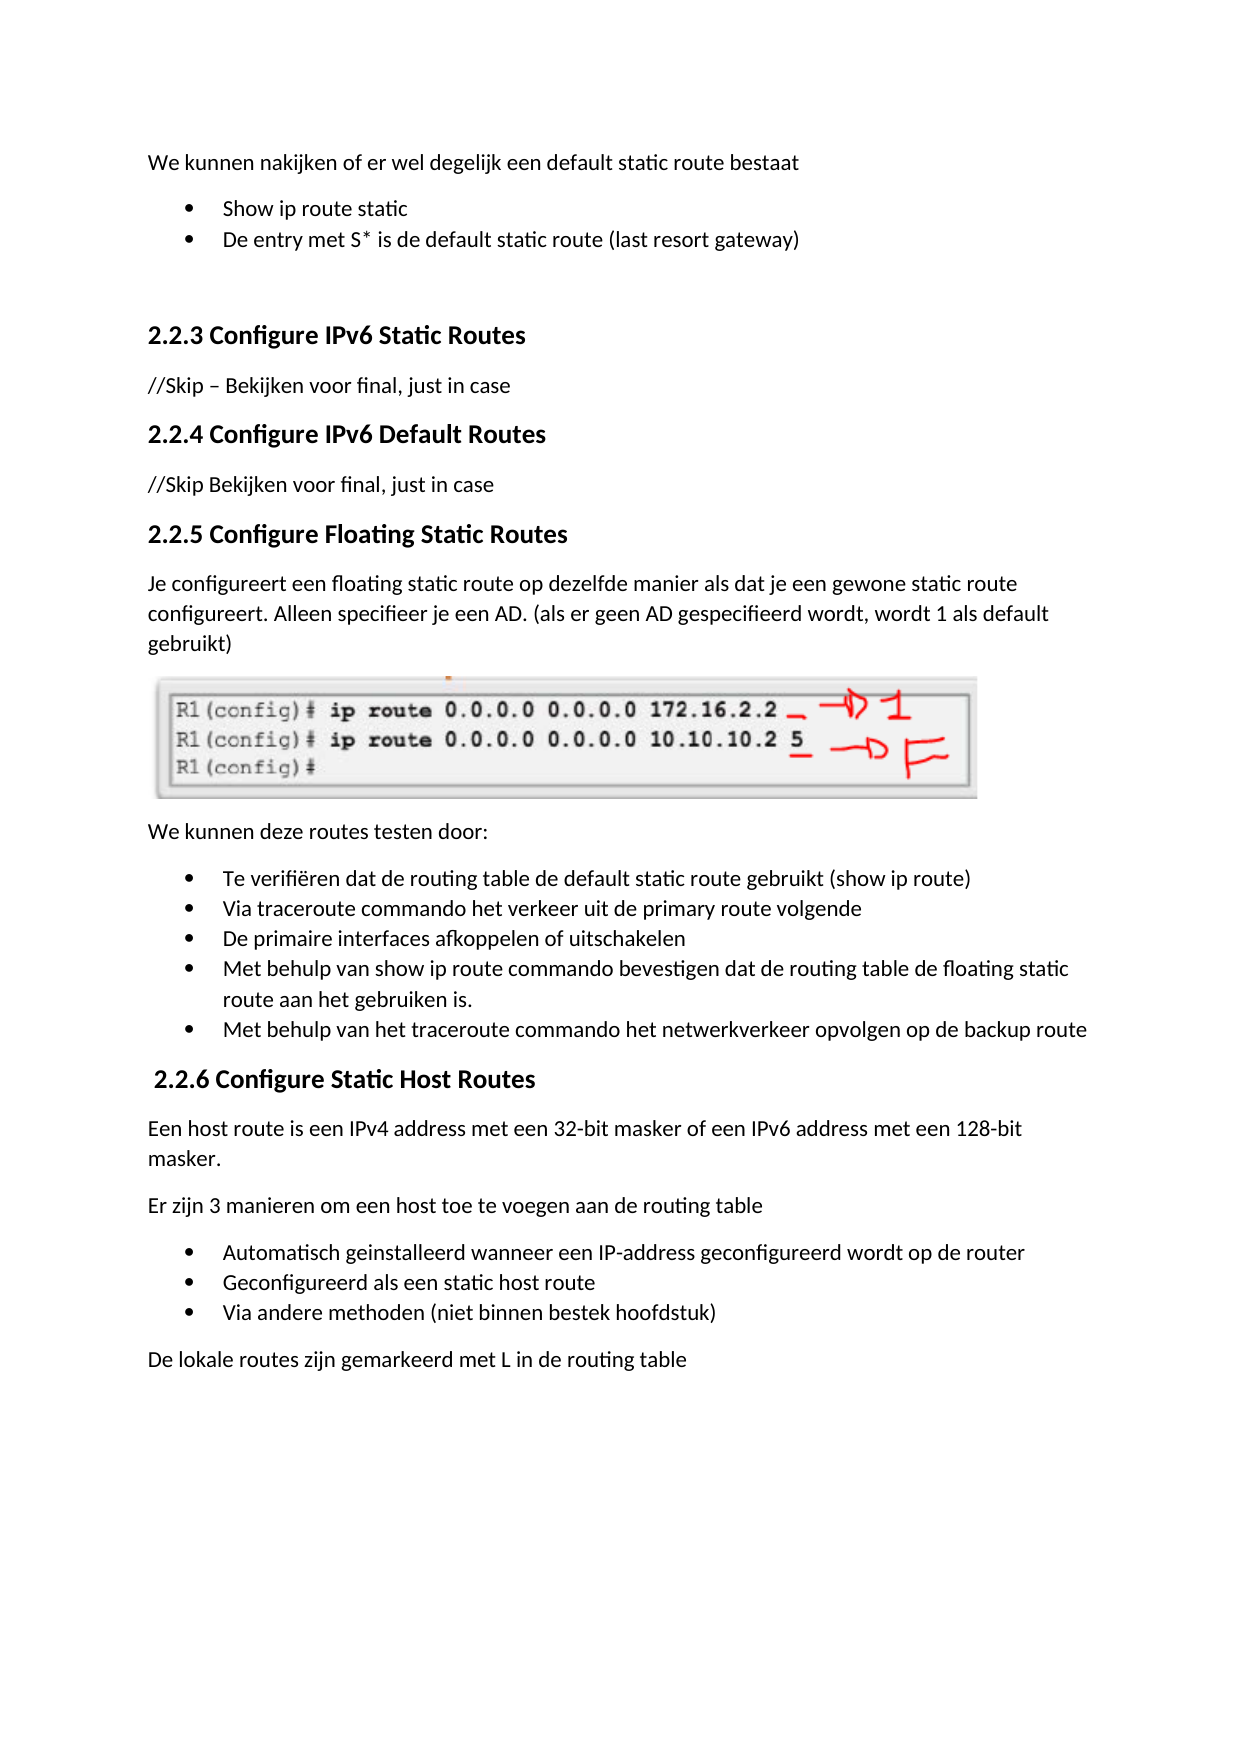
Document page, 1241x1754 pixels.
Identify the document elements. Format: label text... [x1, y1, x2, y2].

text Er zijn 3 manieren om een host toe te voegen aan de routing table [148, 1191, 1093, 1219]
list Met behulp van show ip route commando bevestigen dat de routing table de floating static route aan het gebruiken is. [185, 954, 1093, 1013]
list Met behulp van het traceroute commando het netwerkverkeer opvolgen op de backup route [185, 1015, 1093, 1043]
list Automatisch geinstalleerd wanneer een IP-address geconfigureerd wordt op de router [185, 1238, 1093, 1266]
picture [147, 676, 978, 799]
list Via andere methoden (niet binnen bestek hoofdstuk) [185, 1298, 1093, 1327]
text 2.2.3 Configure IPv6 Static Routes [148, 318, 1093, 351]
list De entry met S* is de default static route (last resort gateway) [185, 225, 1093, 253]
list Via traceroute commando het verkeer uit de primary route volgende [185, 894, 1093, 922]
list Show ip route static [185, 194, 1093, 222]
list Te verifiëren dat de routing table de default static route gebruikt (show ip route) [185, 864, 1093, 892]
text We kunnen nakijken of er wel degelijk een default static route bestaat [148, 148, 1093, 176]
text 2.2.4 Configure IPv6 Default Routes [148, 418, 1093, 451]
list Geconfigureerd als een static host route [185, 1268, 1093, 1296]
text //Skip Bekijken voor final, just in case [148, 470, 1093, 498]
list De primaire interfaces afkoppelen of uitschakelen [185, 924, 1093, 952]
text We kunnen deze routes testen door: [148, 817, 1093, 845]
text 2.2.6 Configure Static Host Routes [148, 1062, 1093, 1095]
text De lokale routes zijn gemarkeerd met L in de routing table [148, 1345, 1093, 1373]
text 2.2.5 Configure Floating Static Routes [148, 517, 1093, 550]
text Een host route is een IPv4 address met een 32-bit masker of een IPv6 address met een 128-bit masker. [148, 1114, 1093, 1172]
text //Skip – Bekijken voor final, just in case [148, 371, 1093, 399]
text Je configureert een floating static route op dezelfde manier als dat je een gewone static route configureert. Alleen specifieer je een AD. (als er geen AD gespecifieerd wordt, wordt 1 als default gebruikt) [148, 569, 1093, 657]
